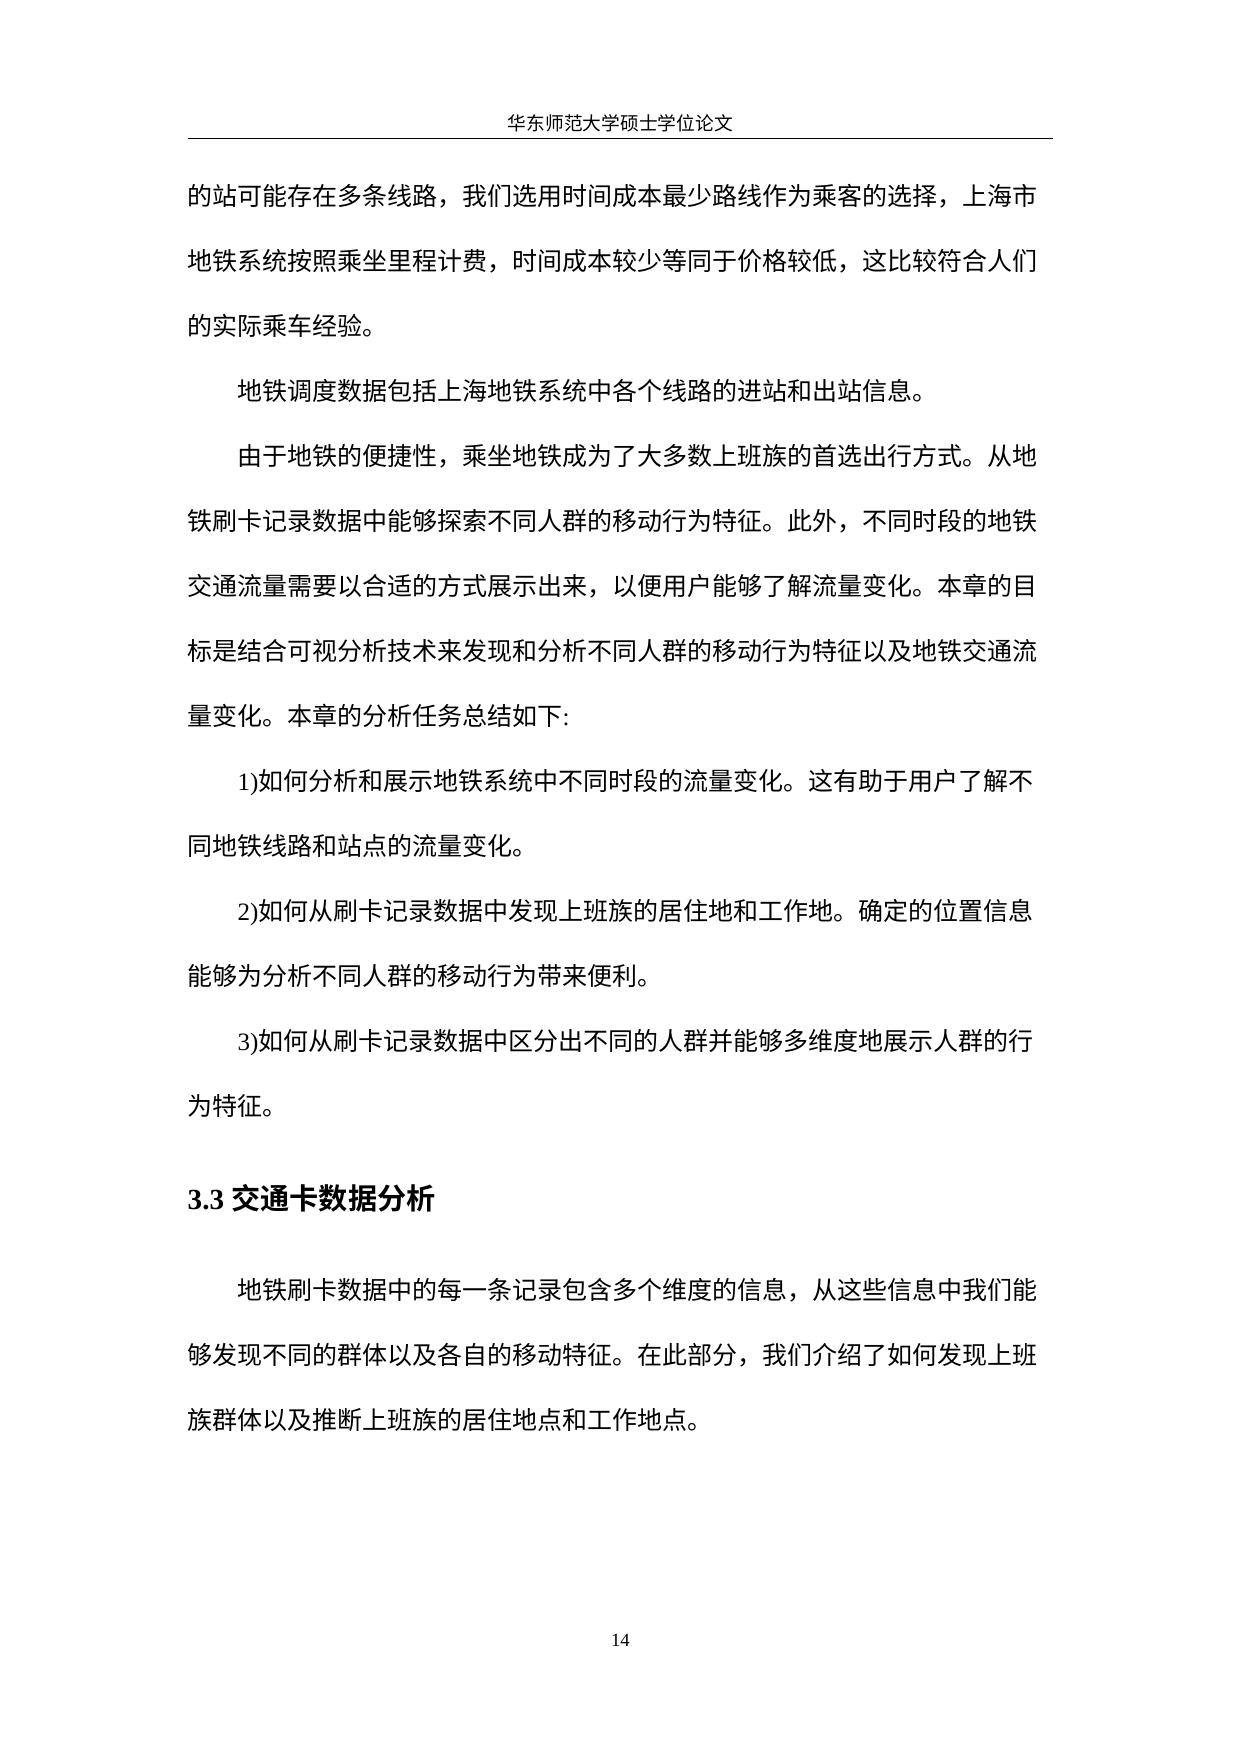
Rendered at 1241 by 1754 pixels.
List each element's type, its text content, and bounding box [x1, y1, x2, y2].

text 1)如何分析和展示地铁系统中不同时段的流量变化。这有助于用户了解不同地铁线路和站点的流量变化。 [187, 747, 1053, 877]
text 3)如何从刷卡记录数据中区分出不同的人群并能够多维度地展示人群的行为特征。 [187, 1007, 1053, 1137]
text 2)如何从刷卡记录数据中发现上班族的居住地和工作地。确定的位置信息能够为分析不同人群的移动行为带来便利。 [187, 877, 1053, 1007]
text 地铁调度数据包括上海地铁系统中各个线路的进站和出站信息。 [187, 357, 1053, 422]
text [187, 162, 1053, 357]
text 由于地铁的便捷性，乘坐地铁成为了大多数上班族的首选出行方式。从地铁刷卡记录数据中能够探索不同人群的移动行为特征。此外，不同时段的地铁交通流量需要以合适的方式展示出来，以便用户能够了解流量变化。本章的目标是结合可视分析技术来发现和分析不同人群的移动行为特征以及地铁交通流量变化。本章的分析任务总结如下: [187, 422, 1053, 747]
subtitle 3.3 交通卡数据分析 [187, 1164, 1053, 1229]
text 地铁刷卡数据中的每一条记录包含多个维度的信息，从这些信息中我们能够发现不同的群体以及各自的移动特征。在此部分，我们介绍了如何发现上班族群体以及推断上班族的居住地点和工作地点。 [187, 1256, 1053, 1451]
